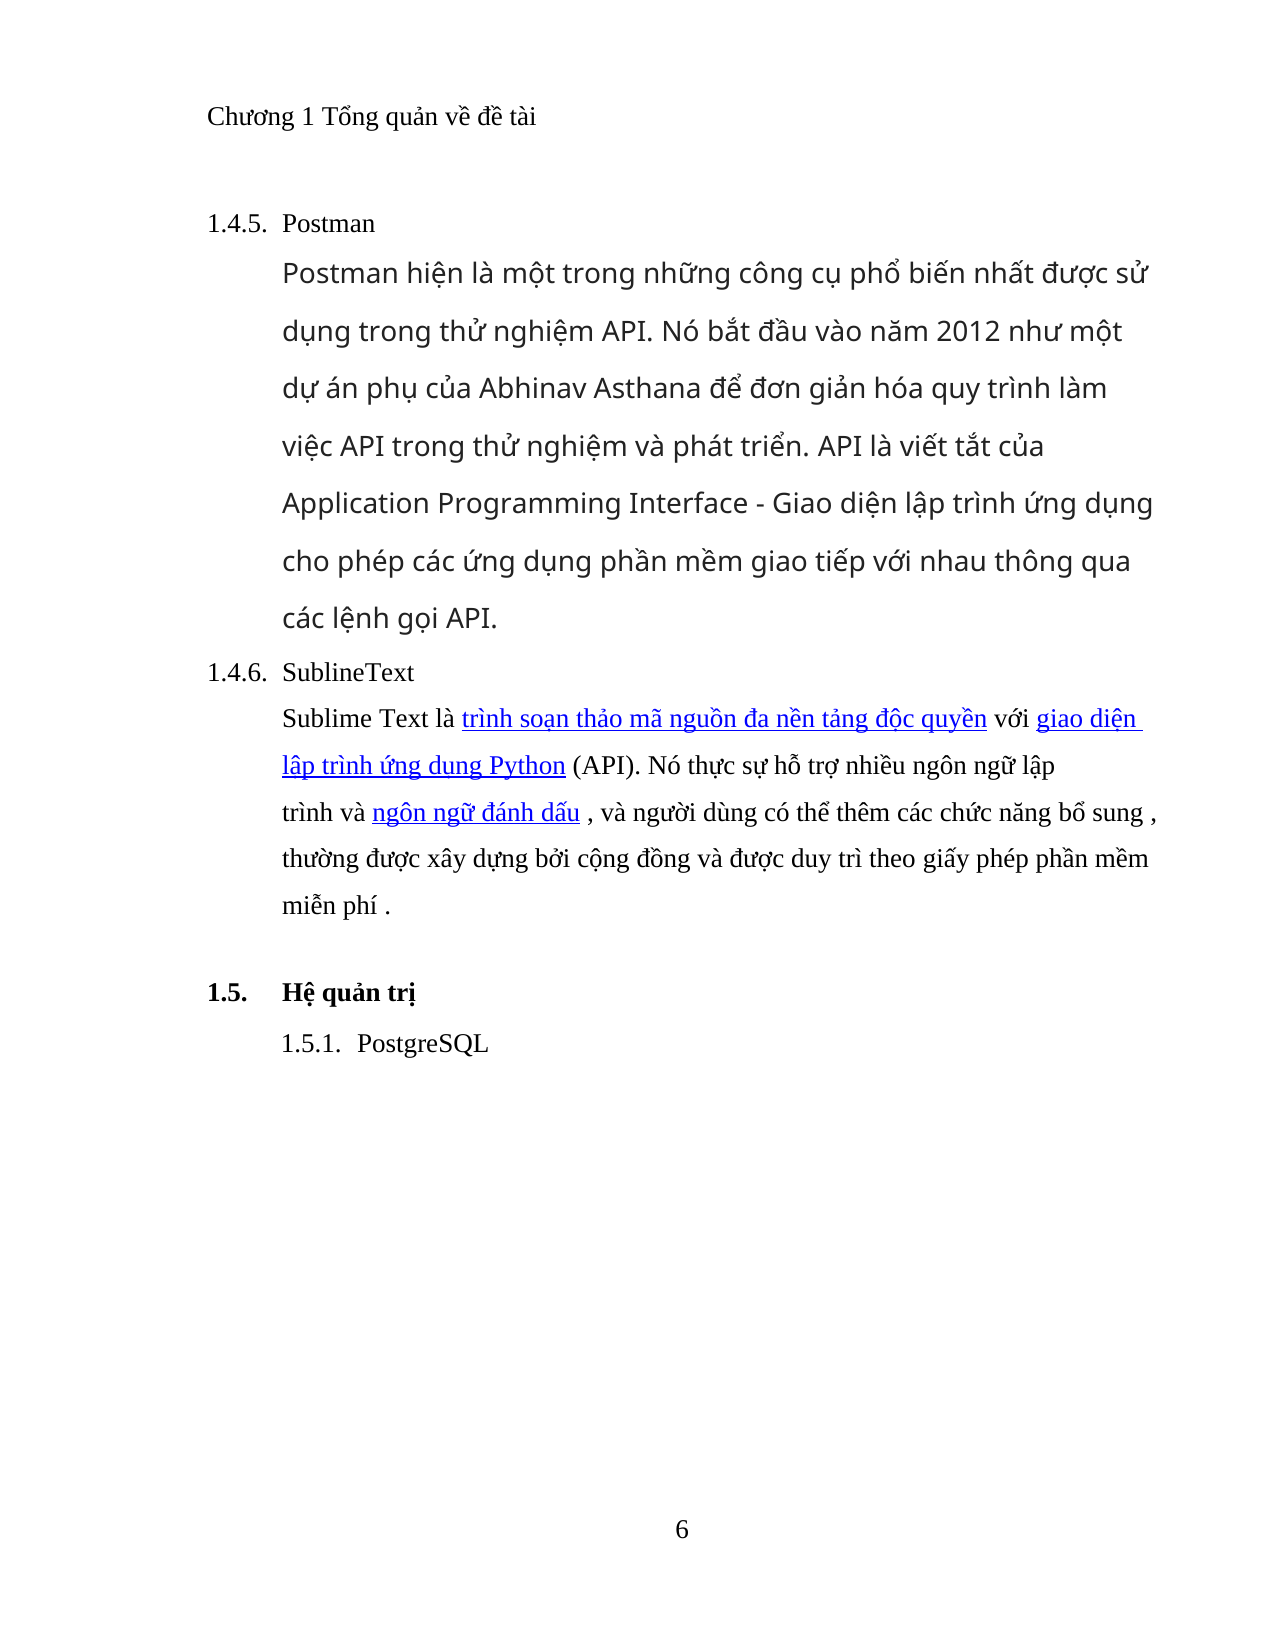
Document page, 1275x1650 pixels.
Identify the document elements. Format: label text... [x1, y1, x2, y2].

list SublineText [207, 656, 1157, 687]
list Postman hiện là một trong những công cụ phổ biến nhất được sử dụng trong thử nghiệm API. Nó bắt đầu vào năm 2012 như một dự án phụ của Abhinav Asthana để đơn giản hóa quy trình làm việc API trong thử nghiệm và phát triển. API là viết tắt của Application Programming Interface - Giao diện lập trình ứng dụng cho phép các ứng dụng phần mềm giao tiếp với nhau thông qua các lệnh gọi API. [282, 253, 1157, 637]
list Sublime Text là trình soạn thảo mã nguồn đa nền tảng độc quyền với giao diện lập trình ứng dụng Python (API). Nó thực sự hỗ trợ nhiều ngôn ngữ lập trình và ngôn ngữ đánh dấu , và người dùng có thể thêm các chức năng bổ sung , thường được xây dựng bởi cộng đồng và được duy trì theo giấy phép phần mềm miễn phí . [282, 827, 1157, 920]
list Postman [207, 207, 1157, 238]
list Sublime Text là trình soạn thảo mã nguồn đa nền tảng độc quyền với giao diện lập trình ứng dụng Python (API). Nó thực sự hỗ trợ nhiều ngôn ngữ lập trình và ngôn ngữ đánh dấu , và người dùng có thể thêm các chức năng bổ sung , thường được xây dựng bởi cộng đồng và được duy trì theo giấy phép phần mềm miễn phí . [282, 703, 1157, 796]
subtitle Hệ quản trị [207, 977, 1157, 1008]
subtitle PostgreSQL [281, 1027, 1157, 1058]
